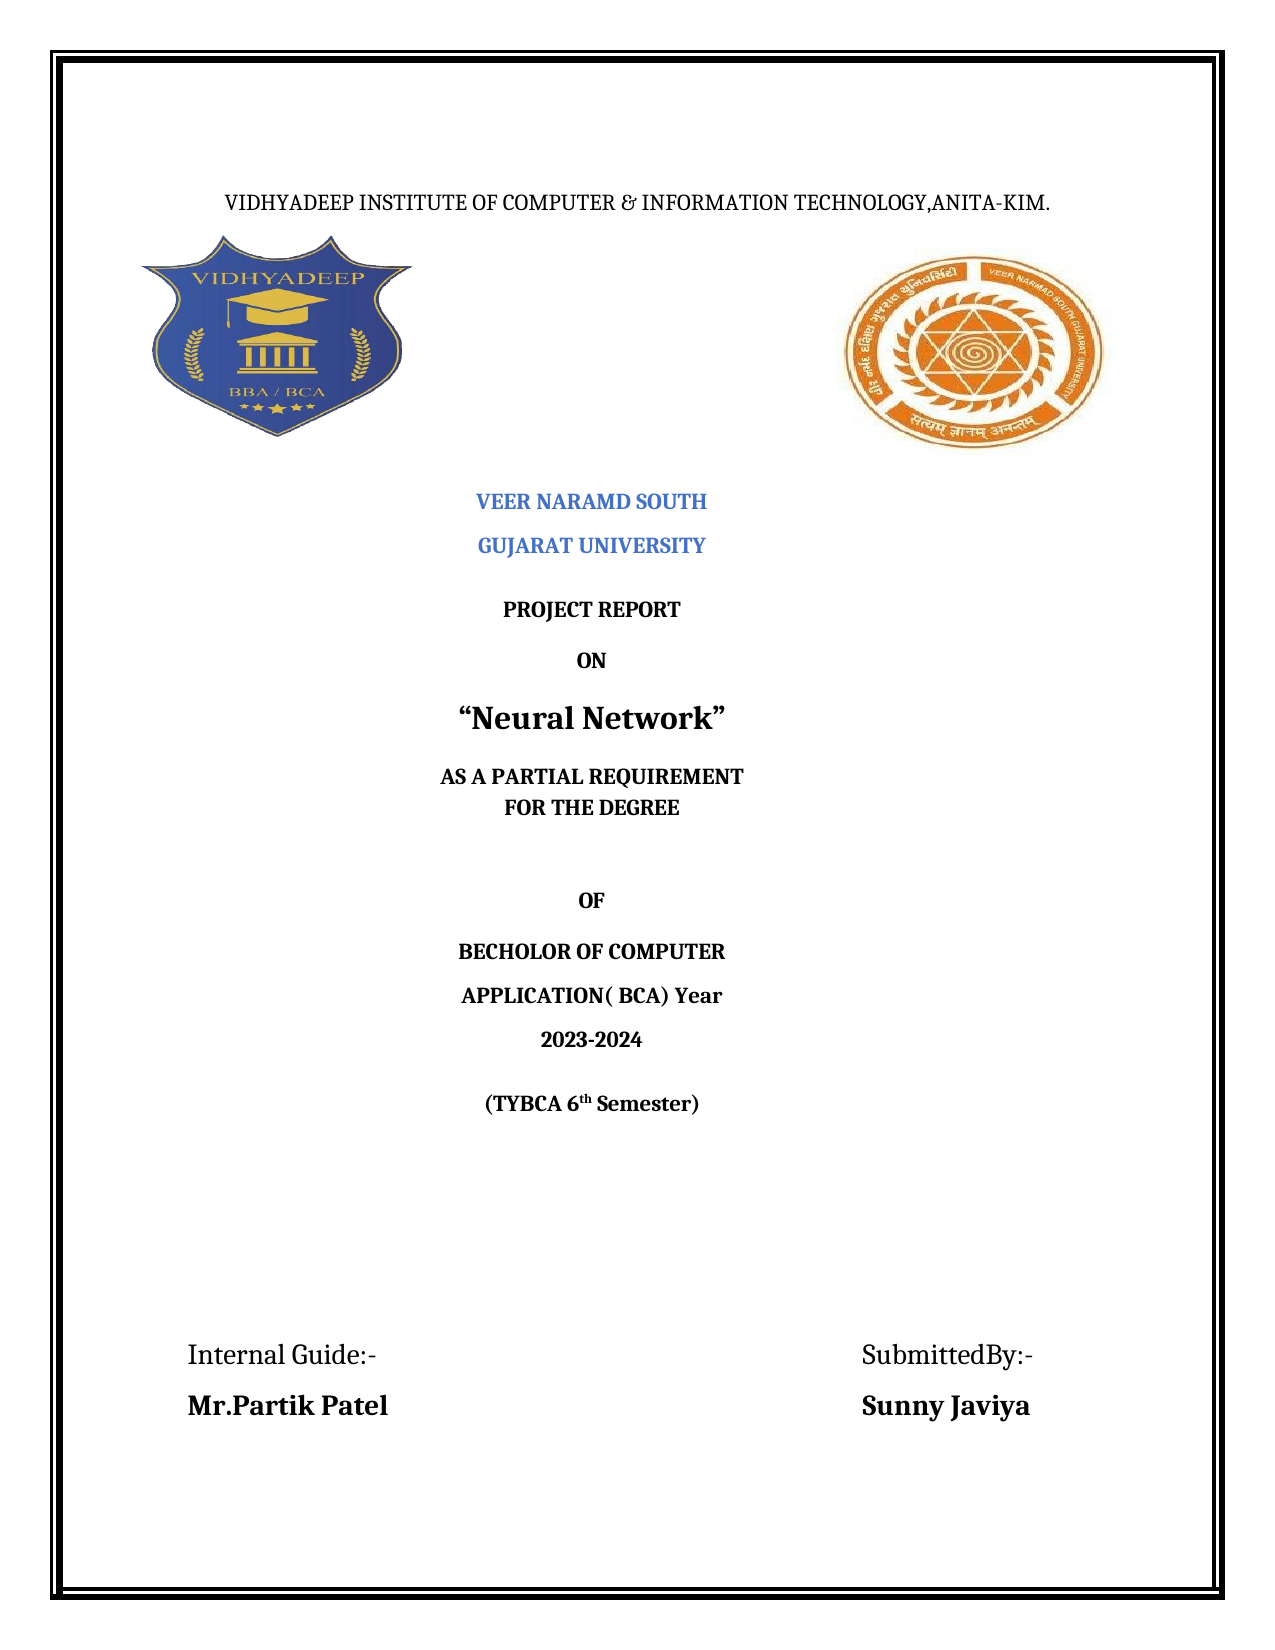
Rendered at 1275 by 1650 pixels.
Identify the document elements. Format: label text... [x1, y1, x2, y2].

text VIDHYADEEP INSTITUTE OF COMPUTER & INFORMATION TECHNOLOGY,ANITA-KIM. [187, 190, 1087, 216]
text BECHOLOR OF COMPUTER APPLICATION( BCA) Year 2023-2024 [432, 939, 751, 1053]
picture [139, 235, 414, 437]
picture [835, 248, 1114, 455]
text OF [432, 888, 751, 914]
text Mr.Partik Patel Sunny Javiya [187, 1389, 1087, 1422]
text ON [432, 648, 751, 674]
text PROJECT REPORT [433, 597, 751, 623]
text (TYBCA 6th Semester) [432, 1091, 751, 1117]
text VEER NARAMD SOUTH GUJARAT UNIVERSITY [432, 489, 751, 559]
text AS A PARTIAL REQUIREMENT FOR THE DEGREE [432, 764, 751, 821]
text Internal Guide:- SubmittedBy:- [187, 1338, 1087, 1371]
text “Neural Network” [433, 699, 751, 738]
